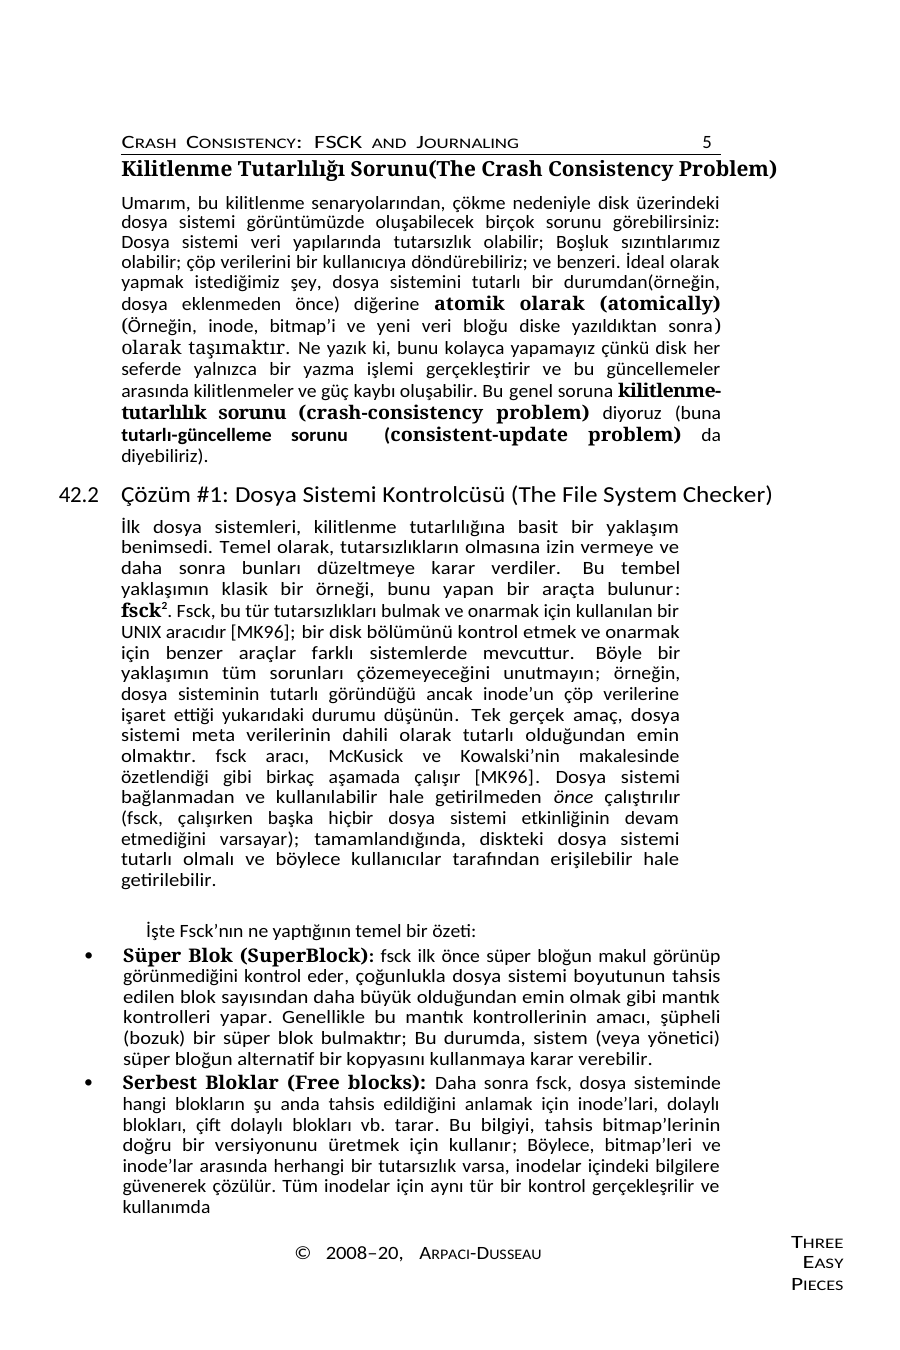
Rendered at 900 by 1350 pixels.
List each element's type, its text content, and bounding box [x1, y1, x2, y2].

subtitle Kilitlenme Tutarlılığı Sorunu(The Crash Consistency Problem) [121, 154, 804, 183]
subtitle Çözüm #1: Dosya Sistemi Kontrolcüsü (The File System Checker) [58, 480, 804, 508]
text İlk dosya sistemleri, kilitlenme tutarlılığına basit bir yaklaşım benimsedi. Temel olarak, tutarsızlıkların olmasına izin vermeye ve daha sonra bunları düzeltmeye karar verdiler. Bu tembel yaklaşımın klasik bir örneği, bunu yapan bir araçta bulunur: fsck2. Fsck, bu tür tutarsızlıkları bulmak ve onarmak için kullanılan bir UNIX aracıdır [MK96]; bir disk bölümünü kontrol etmek ve onarmak için benzer araçlar farklı sistemlerde mevcuttur. Böyle bir yaklaşımın tüm sorunları çözemeyeceğini unutmayın; örneğin, dosya sisteminin tutarlı göründüğü ancak inode’un çöp verilerine işaret ettiği yukarıdaki durumu düşünün. Tek gerçek amaç, dosya sistemi meta verilerinin dahili olarak tutarlı olduğundan emin olmaktır. fsck aracı, McKusick ve Kowalski’nin makalesinde özetlendiği gibi birkaç aşamada çalışır [MK96]. Dosya sistemi bağlanmadan ve kullanılabilir hale getirilmeden önce çalıştırılır (fsck, çalışırken başka hiçbir dosya sistemi etkinliğinin devam etmediğini varsayar); tamamlandığında, diskteki dosya sistemi tutarlı olmalı ve böylece kullanıcılar tarafından erişilebilir hale getirilebilir. [121, 517, 680, 891]
text İşte Fsck’nın ne yaptığının temel bir özeti: [146, 920, 804, 942]
list Süper Blok (SuperBlock): fsck ilk önce süper bloğun makul görünüp görünmediğini kontrol eder, çoğunlukla dosya sistemi boyutunun tahsis edilen blok sayısından daha büyük olduğundan emin olmak gibi mantık kontrolleri yapar. Genellikle bu mantık kontrollerinin amacı, şüpheli (bozuk) bir süper blok bulmaktır; Bu durumda, sistem (veya yönetici) süper bloğun alternatif bir kopyasını kullanmaya karar verebilir. [85, 944, 721, 1070]
text Umarım, bu kilitlenme senaryolarından, çökme nedeniyle disk üzerindeki dosya sistemi görüntümüzde oluşabilecek birçok sorunu görebilirsiniz: Dosya sistemi veri yapılarında tutarsızlık olabilir; Boşluk sızıntılarımız olabilir; çöp verilerini bir kullanıcıya döndürebiliriz; ve benzeri. İdeal olarak yapmak istediğimiz şey, dosya sistemini tutarlı bir durumdan(örneğin, dosya eklenmeden önce) diğerine atomik olarak (atomically) (Örneğin, inode, bitmap’i ve yeni veri bloğu diske yazıldıktan sonra) olarak taşımaktır. Ne yazık ki, bunu kolayca yapamayız çünkü disk her seferde yalnızca bir yazma işlemi gerçekleştirir ve bu güncellemeler arasında kilitlenmeler ve güç kaybı oluşabilir. Bu genel soruna kilitlenme-tutarlılık sorunu (crash-consistency problem) diyoruz (buna tutarlı-güncelleme sorunu (consistent-update problem) da diyebiliriz). [121, 194, 721, 467]
list Serbest Bloklar (Free blocks): Daha sonra fsck, dosya sisteminde hangi blokların şu anda tahsis edildiğini anlamak için inode’lari, dolaylı blokları, çift dolaylı blokları vb. tarar. Bu bilgiyi, tahsis bitmap’lerinin doğru bir versiyonunu üretmek için kullanır; Böylece, bitmap’leri ve inode’lar arasında herhangi bir tutarsızlık varsa, inodelar içindeki bilgilere güvenerek çözülür. Tüm inodelar için aynı tür bir kontrol gerçekleşrilir ve kullanımda [85, 1071, 721, 1218]
